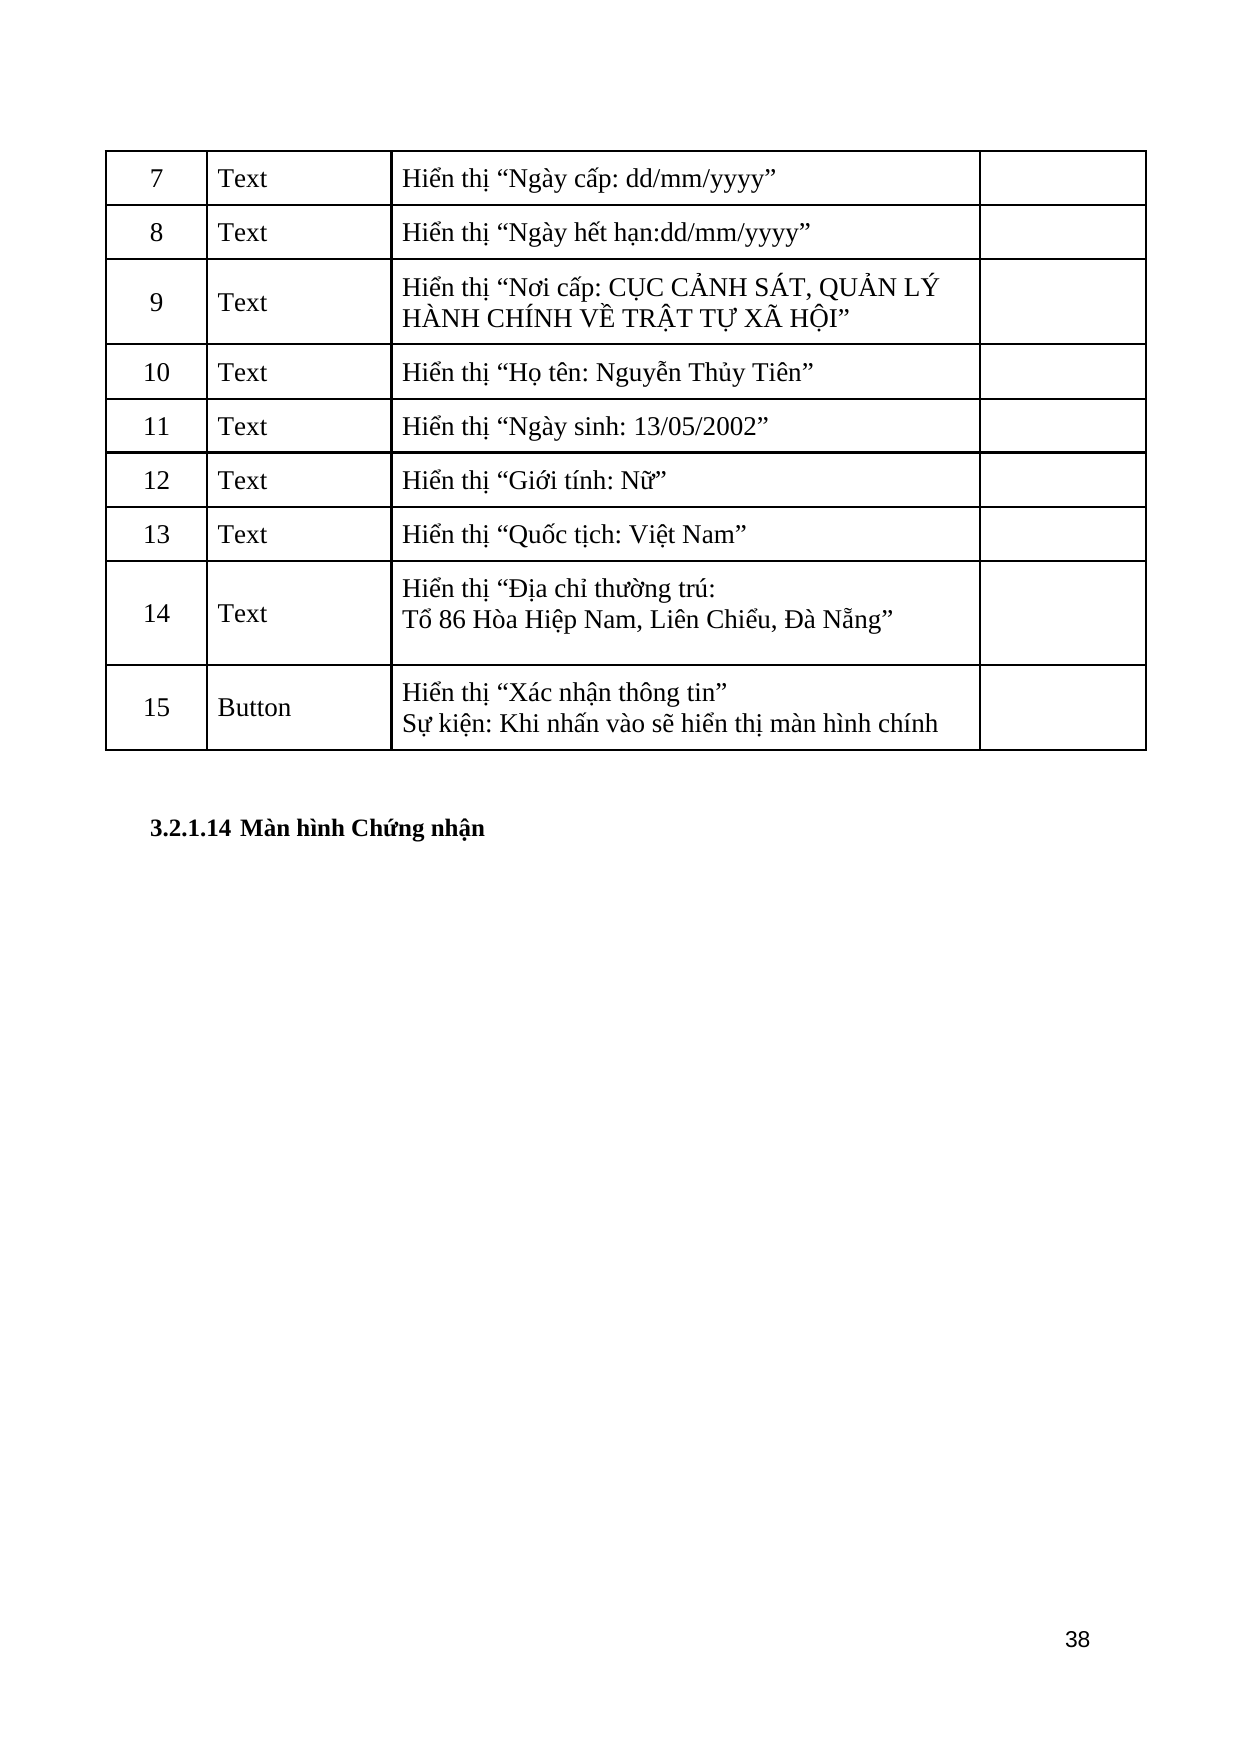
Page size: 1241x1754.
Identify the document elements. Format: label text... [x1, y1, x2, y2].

table_cell 10 [107, 345, 206, 397]
table_cell Text [208, 260, 390, 343]
table_cell [981, 562, 1145, 663]
table_cell 15 [107, 666, 206, 749]
table_cell 9 [107, 260, 206, 343]
table_cell Hiển thị “Ngày cấp: dd/mm/yyyy” [393, 152, 979, 204]
table_cell Hiển thị “Xác nhận thông tin” Sự kiện: Khi nhấn vào sẽ hiển thị màn hình chính [393, 666, 979, 749]
table_cell [981, 666, 1145, 749]
table_cell Text [208, 454, 390, 506]
table_cell [981, 400, 1145, 451]
table_cell 7 [107, 152, 206, 204]
table_cell 13 [107, 508, 206, 559]
table_cell 14 [107, 562, 206, 663]
table_cell Button [208, 666, 390, 749]
table_cell 12 [107, 454, 206, 506]
table_cell Text [208, 508, 390, 559]
table_cell Hiển thị “Quốc tịch: Việt Nam” [393, 508, 979, 559]
table_cell Hiển thị “Địa chỉ thường trú: Tổ 86 Hòa Hiệp Nam, Liên Chiểu, Đà Nẵng” [393, 562, 979, 663]
table_cell Text [208, 562, 390, 663]
table_cell [981, 206, 1145, 258]
table_cell [981, 152, 1145, 204]
table_cell Hiển thị “Họ tên: Nguyễn Thủy Tiên” [393, 345, 979, 397]
table_cell Text [208, 400, 390, 451]
table_cell Text [208, 206, 390, 258]
table_cell Hiển thị “Nơi cấp: CỤC CẢNH SÁT, QUẢN LÝ HÀNH CHÍNH VỀ TRẬT TỰ XÃ HỘI” [393, 260, 979, 343]
table_cell [981, 260, 1145, 343]
table_cell [981, 454, 1145, 506]
table_cell [981, 345, 1145, 397]
table_cell Hiển thị “Ngày hết hạn:dd/mm/yyyy” [393, 206, 979, 258]
table_cell Text [208, 152, 390, 204]
table_cell [981, 508, 1145, 559]
table_cell Hiển thị “Giới tính: Nữ” [393, 454, 979, 506]
table_cell Hiển thị “Ngày sinh: 13/05/2002” [393, 400, 979, 451]
table_cell Text [208, 345, 390, 397]
table_cell 11 [107, 400, 206, 451]
subtitle Màn hình Chứng nhận [150, 813, 1090, 842]
table_cell 8 [107, 206, 206, 258]
